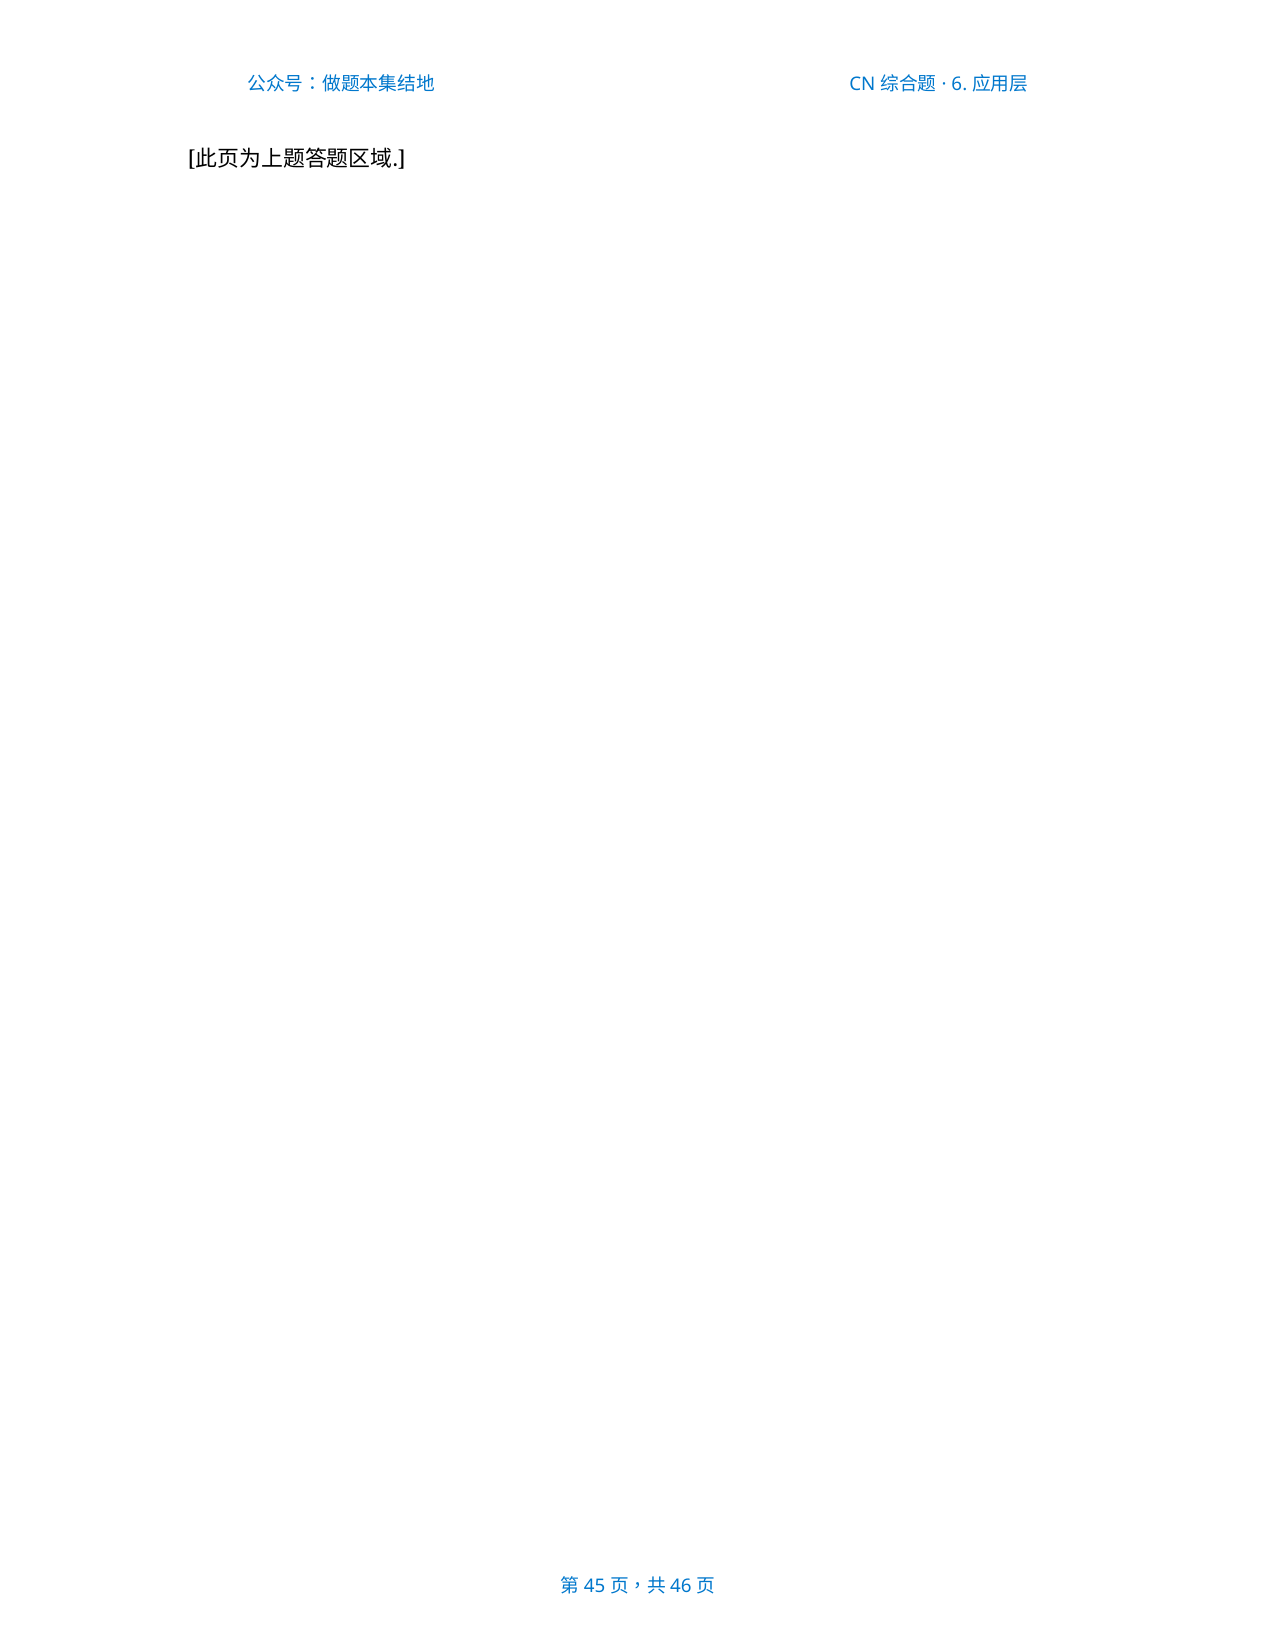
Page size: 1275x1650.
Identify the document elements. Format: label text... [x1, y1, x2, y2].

text [此页为上题答题区域.] [187, 148, 1125, 171]
text 公众号：做题本集结地 CN 综合题 · 6. 应用层 [150, 76, 1125, 94]
text 第 45 页，共46 页 [150, 1578, 1125, 1596]
